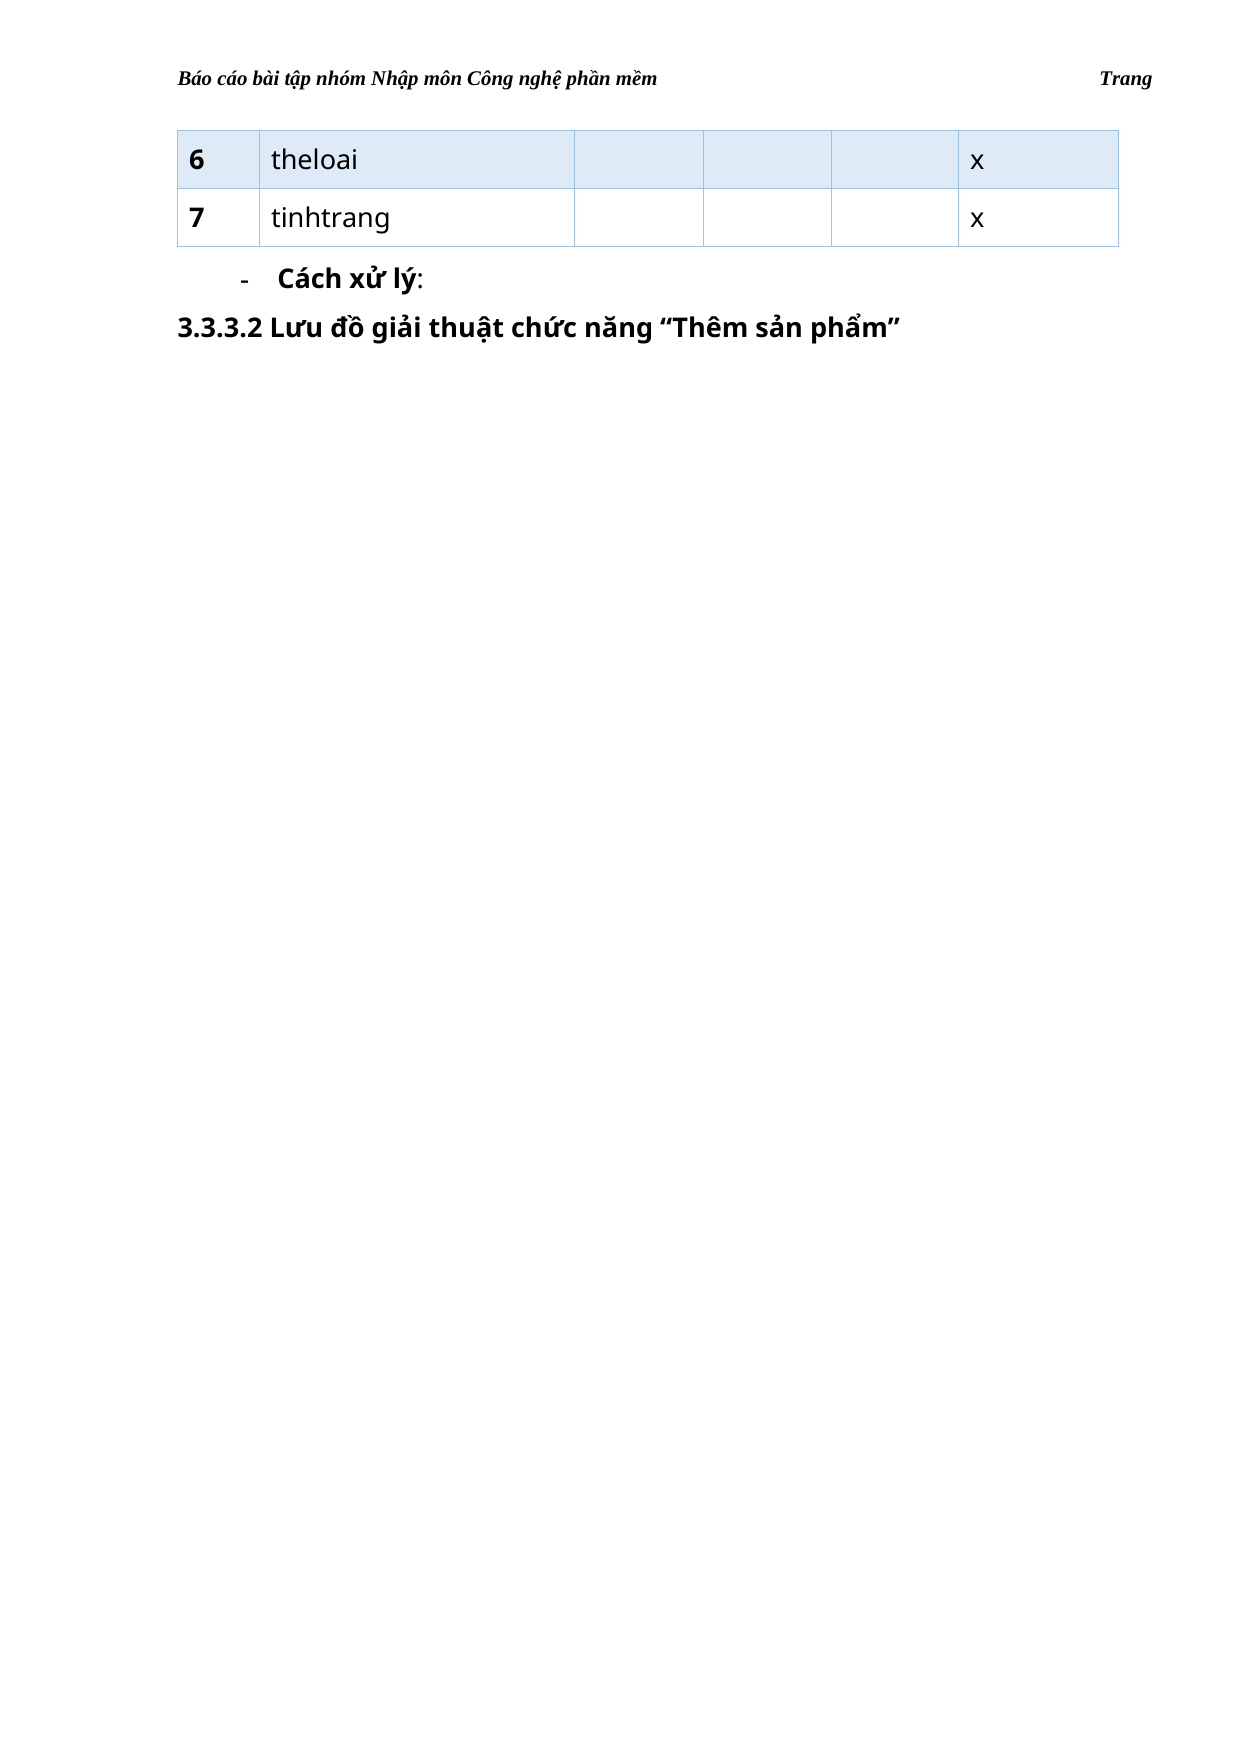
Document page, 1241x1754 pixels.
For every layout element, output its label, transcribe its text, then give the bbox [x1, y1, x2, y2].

table_cell [575, 131, 703, 188]
table_cell [704, 189, 831, 246]
table_cell [704, 131, 831, 188]
table_cell [575, 189, 703, 246]
list Cách xử lý: [240, 259, 1122, 296]
table_cell x [959, 131, 1118, 188]
table_cell x [959, 189, 1118, 246]
table_cell [832, 189, 958, 246]
table_cell 7 [178, 189, 259, 246]
table_cell [832, 131, 958, 188]
table_cell tinhtrang [260, 189, 574, 246]
text 3.3.3.2 Lưu đồ giải thuật chức năng “Thêm sản phẩm” [177, 308, 1122, 345]
table_cell theloai [260, 131, 574, 188]
table_cell 6 [178, 131, 259, 188]
